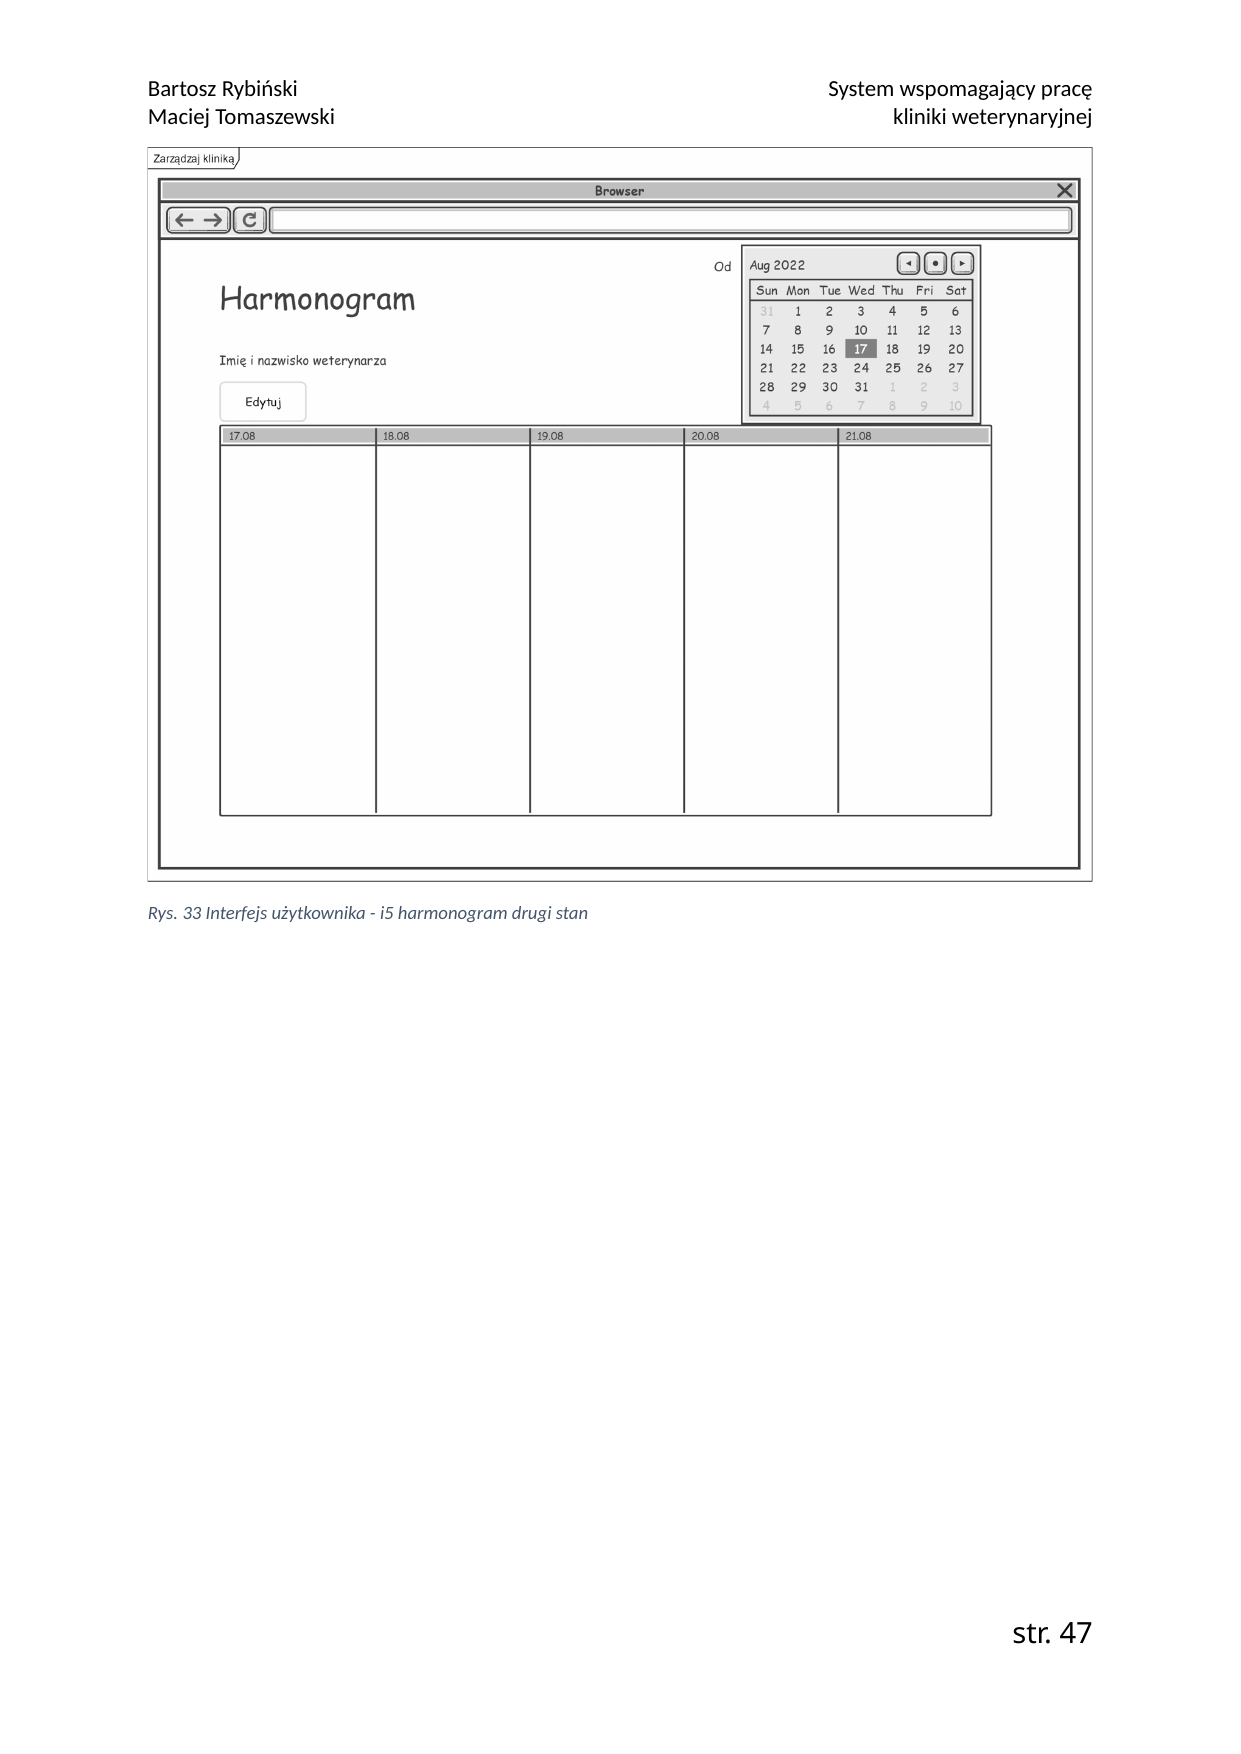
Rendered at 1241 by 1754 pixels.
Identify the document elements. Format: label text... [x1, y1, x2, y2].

picture [147, 147, 1093, 882]
